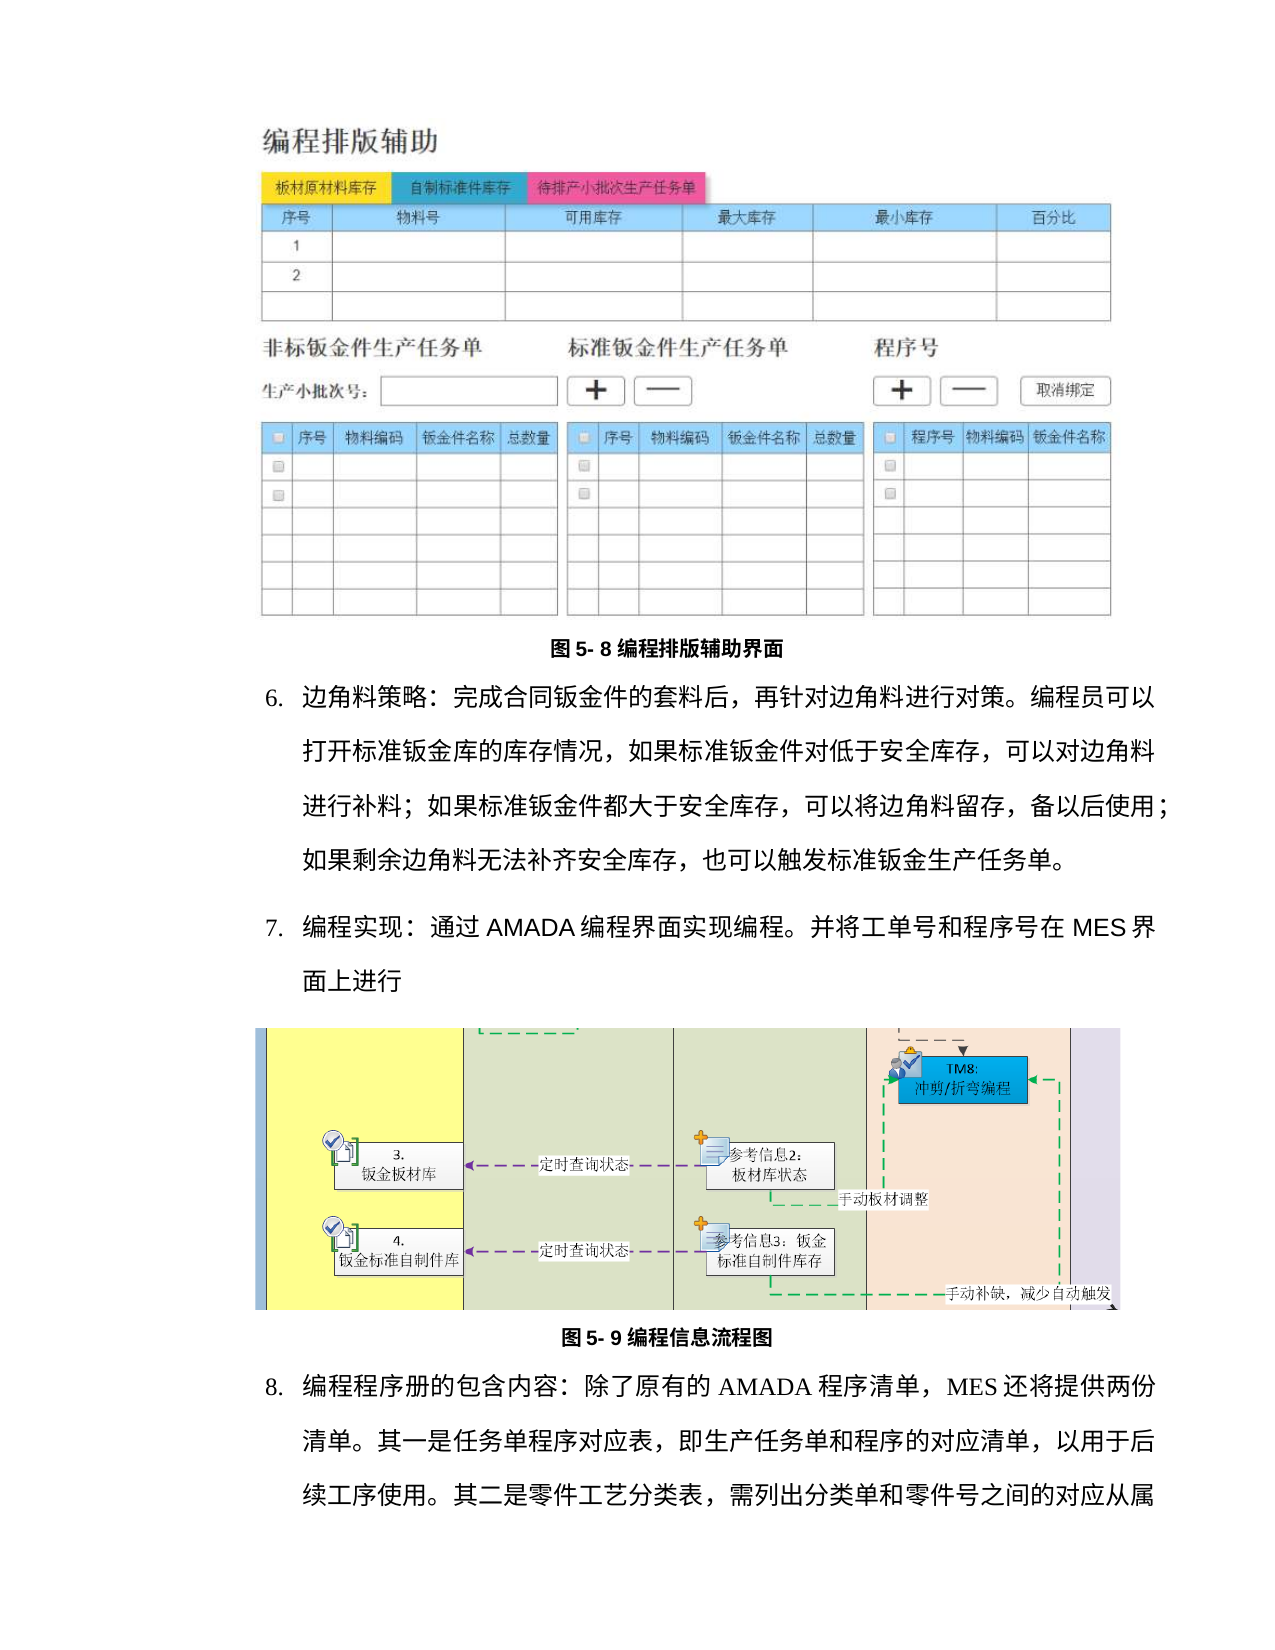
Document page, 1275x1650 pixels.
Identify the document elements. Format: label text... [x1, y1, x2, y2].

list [265, 1367, 1157, 1512]
picture [255, 118, 1121, 620]
list 编程实现：通过AMADA编程界面实现编程。并将工单号和程序号在MES界面上进行 [265, 907, 1157, 998]
text 图5- 9 编程信息流程图 [177, 1321, 1157, 1352]
list 边角料策略：完成合同钣金件的套料后，再针对边角料进行对策。编程员可以打开标准钣金库的库存情况，如果标准钣金件对低于安全库存，可以对边角料进行补料；如果标准钣金件都大于安全库存，可以将边角料留存，备以后使用；如果剩余边角料无法补齐安全库存，也可以触发标准钣金生产任务单。 [265, 677, 1157, 877]
picture [255, 1028, 1121, 1310]
text 图5- 8 编程排版辅助界面 [177, 632, 1157, 662]
